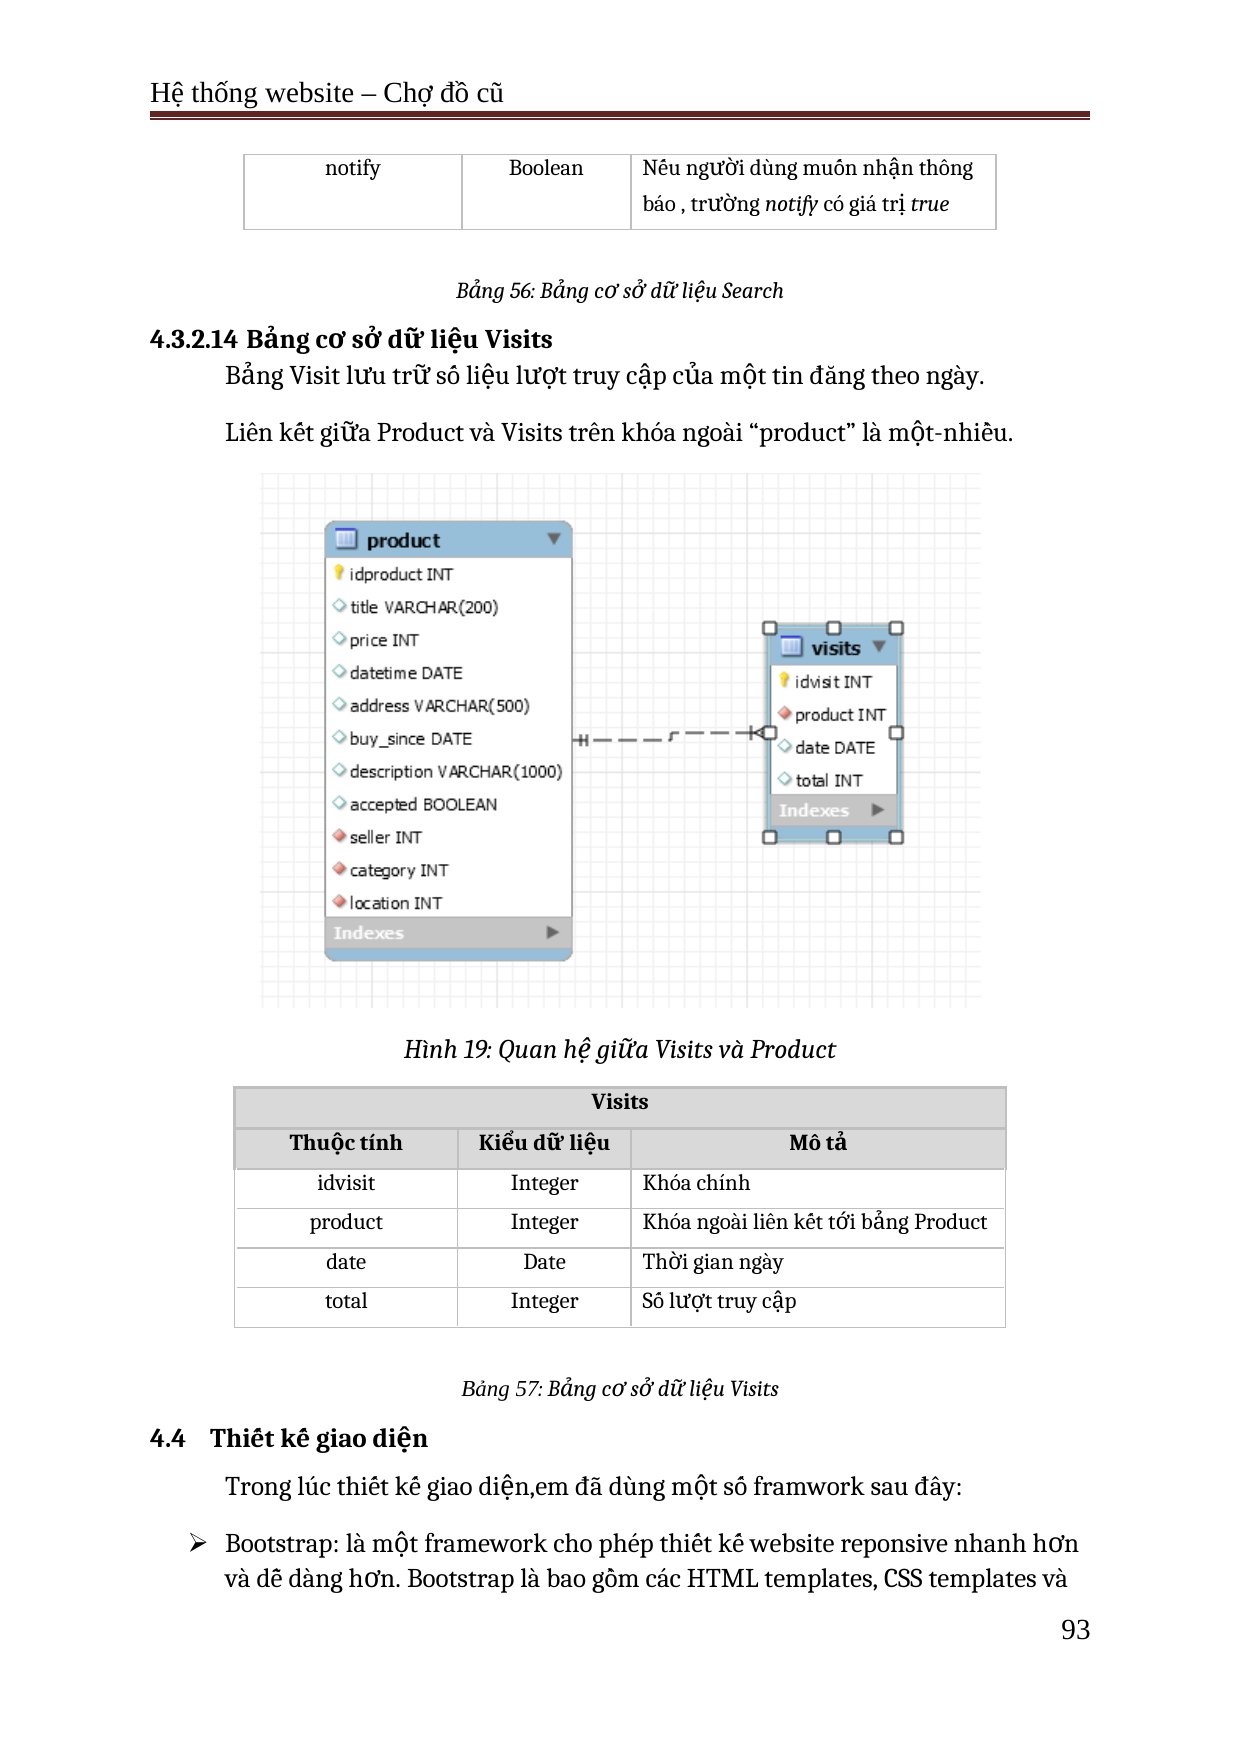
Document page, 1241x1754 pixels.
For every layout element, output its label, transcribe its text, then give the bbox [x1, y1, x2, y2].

table_cell Số lượt truy cập [632, 1287, 1005, 1326]
table_cell Boolean [463, 155, 630, 229]
table_cell Nếu người dùng muốn nhận thông báo , trường notify có giá trị true [632, 155, 995, 229]
subtitle Thiết kế giao diện [150, 1423, 1090, 1454]
table_cell Kiểu dữ liệu [459, 1130, 630, 1168]
table_cell Integer [458, 1209, 630, 1247]
subtitle Bảng cơ sở dữ liệu Visits [150, 324, 1090, 356]
table_cell Mô tả [632, 1130, 1005, 1168]
table_cell idvisit [235, 1169, 457, 1208]
table_cell Integer [458, 1288, 630, 1326]
table_cell Thuộc tính [236, 1130, 457, 1168]
text Hình 19: Quan hệ giữa Visits và Product [150, 1034, 1090, 1065]
table_cell product [235, 1208, 457, 1247]
table_cell Date [458, 1249, 630, 1287]
table_cell total [235, 1287, 457, 1326]
text Trong lúc thiết kế giao diện,em đã dùng một số framwork sau đây: [150, 1471, 1090, 1502]
text Bảng 56: Bảng cơ sở dữ liệu Search [150, 277, 1090, 304]
table_cell Khóa ngoài liên kết tới bảng Product [632, 1208, 1005, 1247]
table_header Visits [236, 1089, 1005, 1127]
table_cell date [235, 1247, 457, 1287]
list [187, 1528, 1090, 1595]
table_cell notify [245, 155, 461, 229]
table_cell Integer [458, 1170, 630, 1208]
text Bảng Visit lưu trữ số liệu lượt truy cập của một tin đăng theo ngày. [150, 360, 1090, 391]
text Liên kết giữa Product và Visits trên khóa ngoài “product” là một-nhiều. [150, 417, 1090, 448]
table_cell Thời gian ngày [632, 1247, 1005, 1287]
text Bảng 57: Bảng cơ sở dữ liệu Visits [150, 1375, 1090, 1402]
picture [259, 473, 981, 1008]
table_cell Khóa chính [632, 1168, 1005, 1208]
